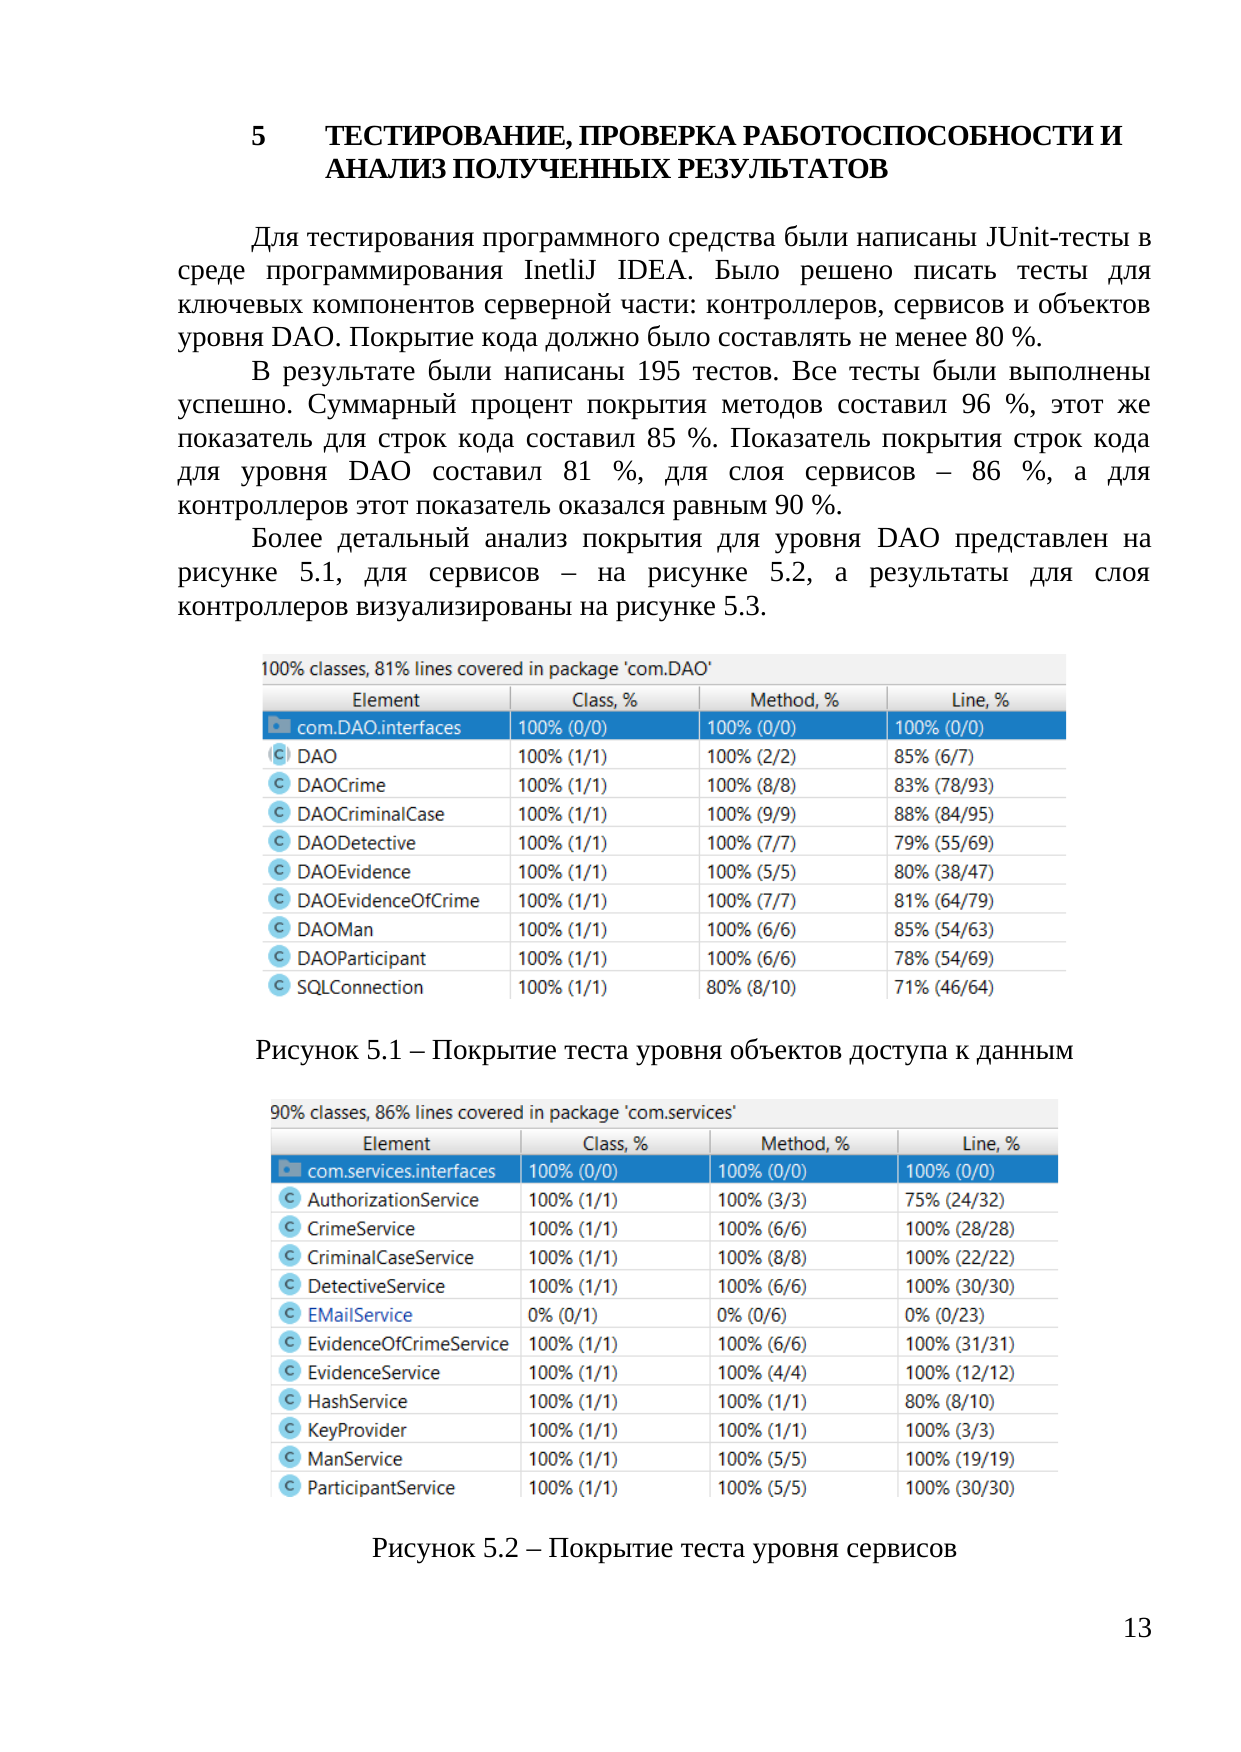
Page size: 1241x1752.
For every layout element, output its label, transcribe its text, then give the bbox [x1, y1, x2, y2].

picture [262, 654, 1067, 999]
list АНАЛИЗ ПОЛУЧЕННЫХ РЕЗУЛЬТАТОВ [321, 152, 1152, 185]
list 5 ТЕСТИРОВАНИЕ, ПРОВЕРКА РАБОТОСПОСОБНОСТИ И [247, 118, 1152, 152]
text Рисунок 5.1 – Покрытие теста уровня объектов доступа к данным [177, 1032, 1152, 1066]
picture [270, 1099, 1059, 1497]
text Более детальный анализ покрытия для уровня DAO представлен на рисунке 5.1, для сервисов – на рисунке 5.2, а результаты для слоя контроллеров визуализированы на рисунке 5.3. [177, 521, 1152, 621]
text Для тестирования программного средства были написаны JUnit-тесты в среде программирования InetliJ IDEA. Было решено писать тесты для ключевых компонентов серверной части: контроллеров, сервисов и объектов уровня DAO. Покрытие кода должно было составлять не менее 80 %. [177, 219, 1152, 353]
text В результате были написаны 195 тестов. Все тесты были выполнены успешно. Суммарный процент покрытия методов составил 96 %, этот же показатель для строк кода составил 85 %. Показатель покрытия строк кода для уровня DAO составил 81 %, для слоя сервисов – 86 %, а для контроллеров этот показатель оказался равным 90 %. [177, 353, 1152, 521]
text Рисунок 5.2 – Покрытие теста уровня сервисов [177, 1530, 1152, 1564]
